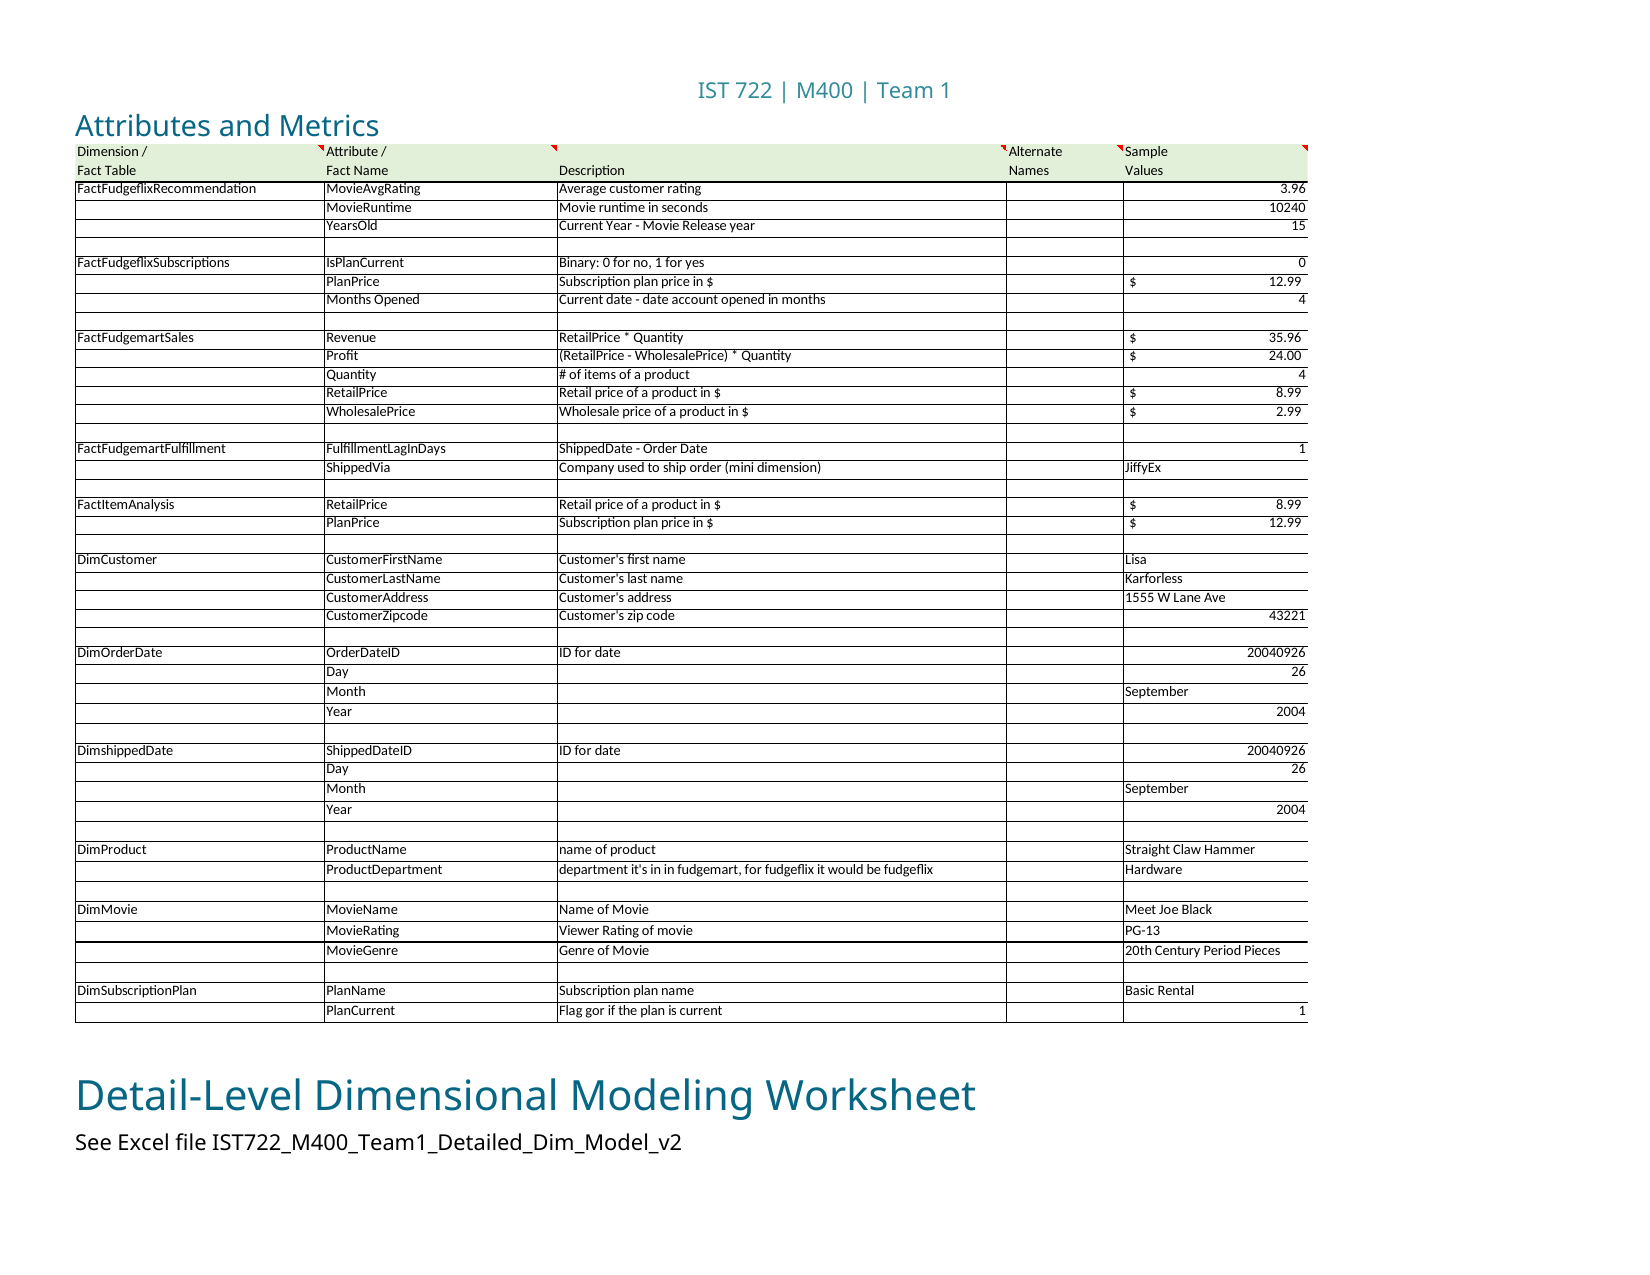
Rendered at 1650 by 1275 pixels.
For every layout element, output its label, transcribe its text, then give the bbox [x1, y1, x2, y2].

text See Excel file IST722_M400_Team1_Detailed_Dim_Model_v2 [75, 1127, 1575, 1157]
subtitle Detail-Level Dimensional Modeling Worksheet [75, 1066, 1575, 1123]
subtitle Attributes and Metrics [75, 105, 1575, 144]
